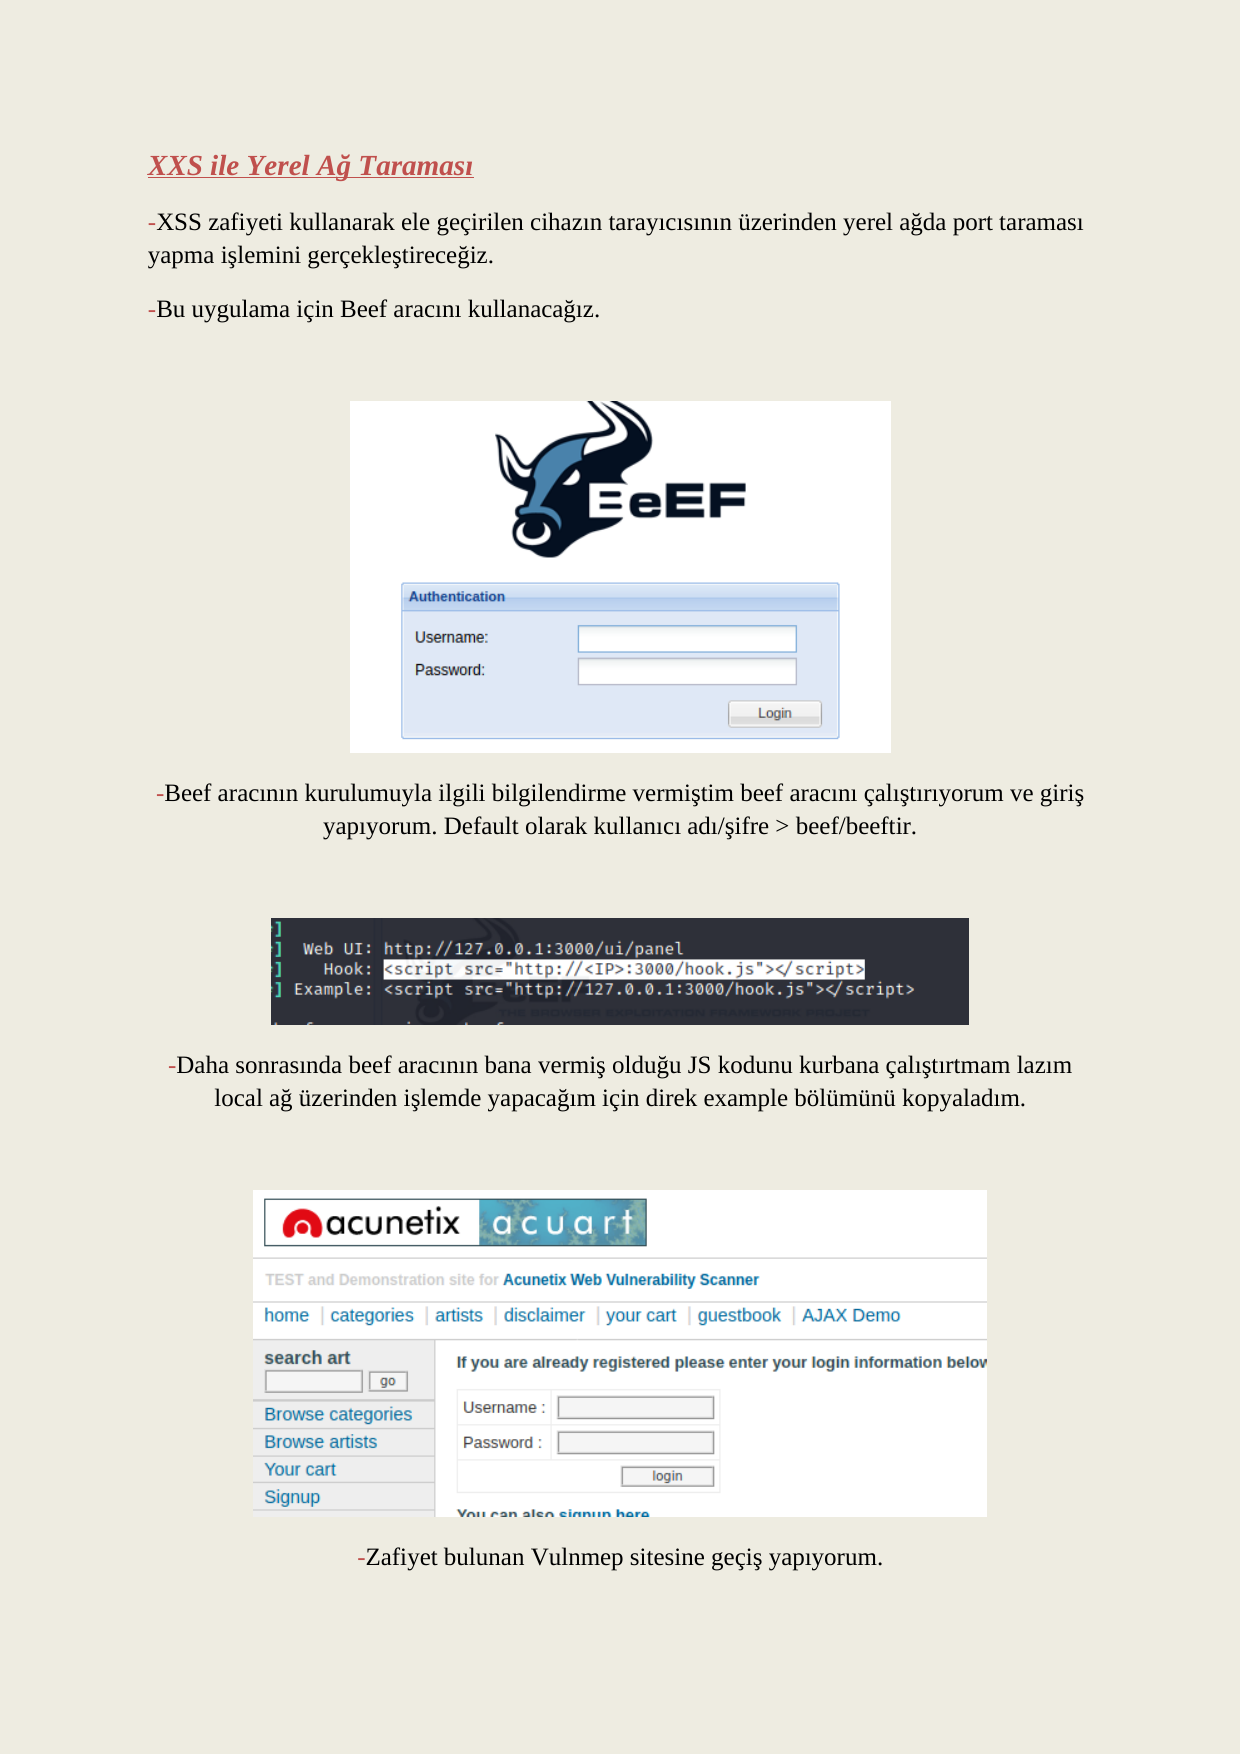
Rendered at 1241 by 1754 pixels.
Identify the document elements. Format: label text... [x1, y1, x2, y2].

picture [271, 918, 969, 1025]
text -Daha sonrasında beef aracının bana vermiş olduğu JS kodunu kurbana çalıştırtmam lazım local ağ üzerinden işlemde yapacağım için direk example bölümünü kopyaladım. [148, 1050, 1093, 1112]
text XXS ile Yerel Ağ Taraması [148, 148, 1093, 181]
text -Beef aracının kurulumuyla ilgili bilgilendirme vermiştim beef aracını çalıştırıyorum ve giriş yapıyorum. Default olarak kullanıcı adı/şifre > beef/beeftir. [148, 778, 1093, 840]
picture [253, 1190, 987, 1517]
text -Bu uygulama için Beef aracını kullanacağız. [148, 294, 1093, 323]
picture [350, 401, 891, 753]
text -XSS zafiyeti kullanarak ele geçirilen cihazın tarayıcısının üzerinden yerel ağda port taraması yapma işlemini gerçekleştireceğiz. [148, 207, 1093, 269]
text -Zafiyet bulunan Vulnmep sitesine geçiş yapıyorum. [148, 1542, 1093, 1571]
